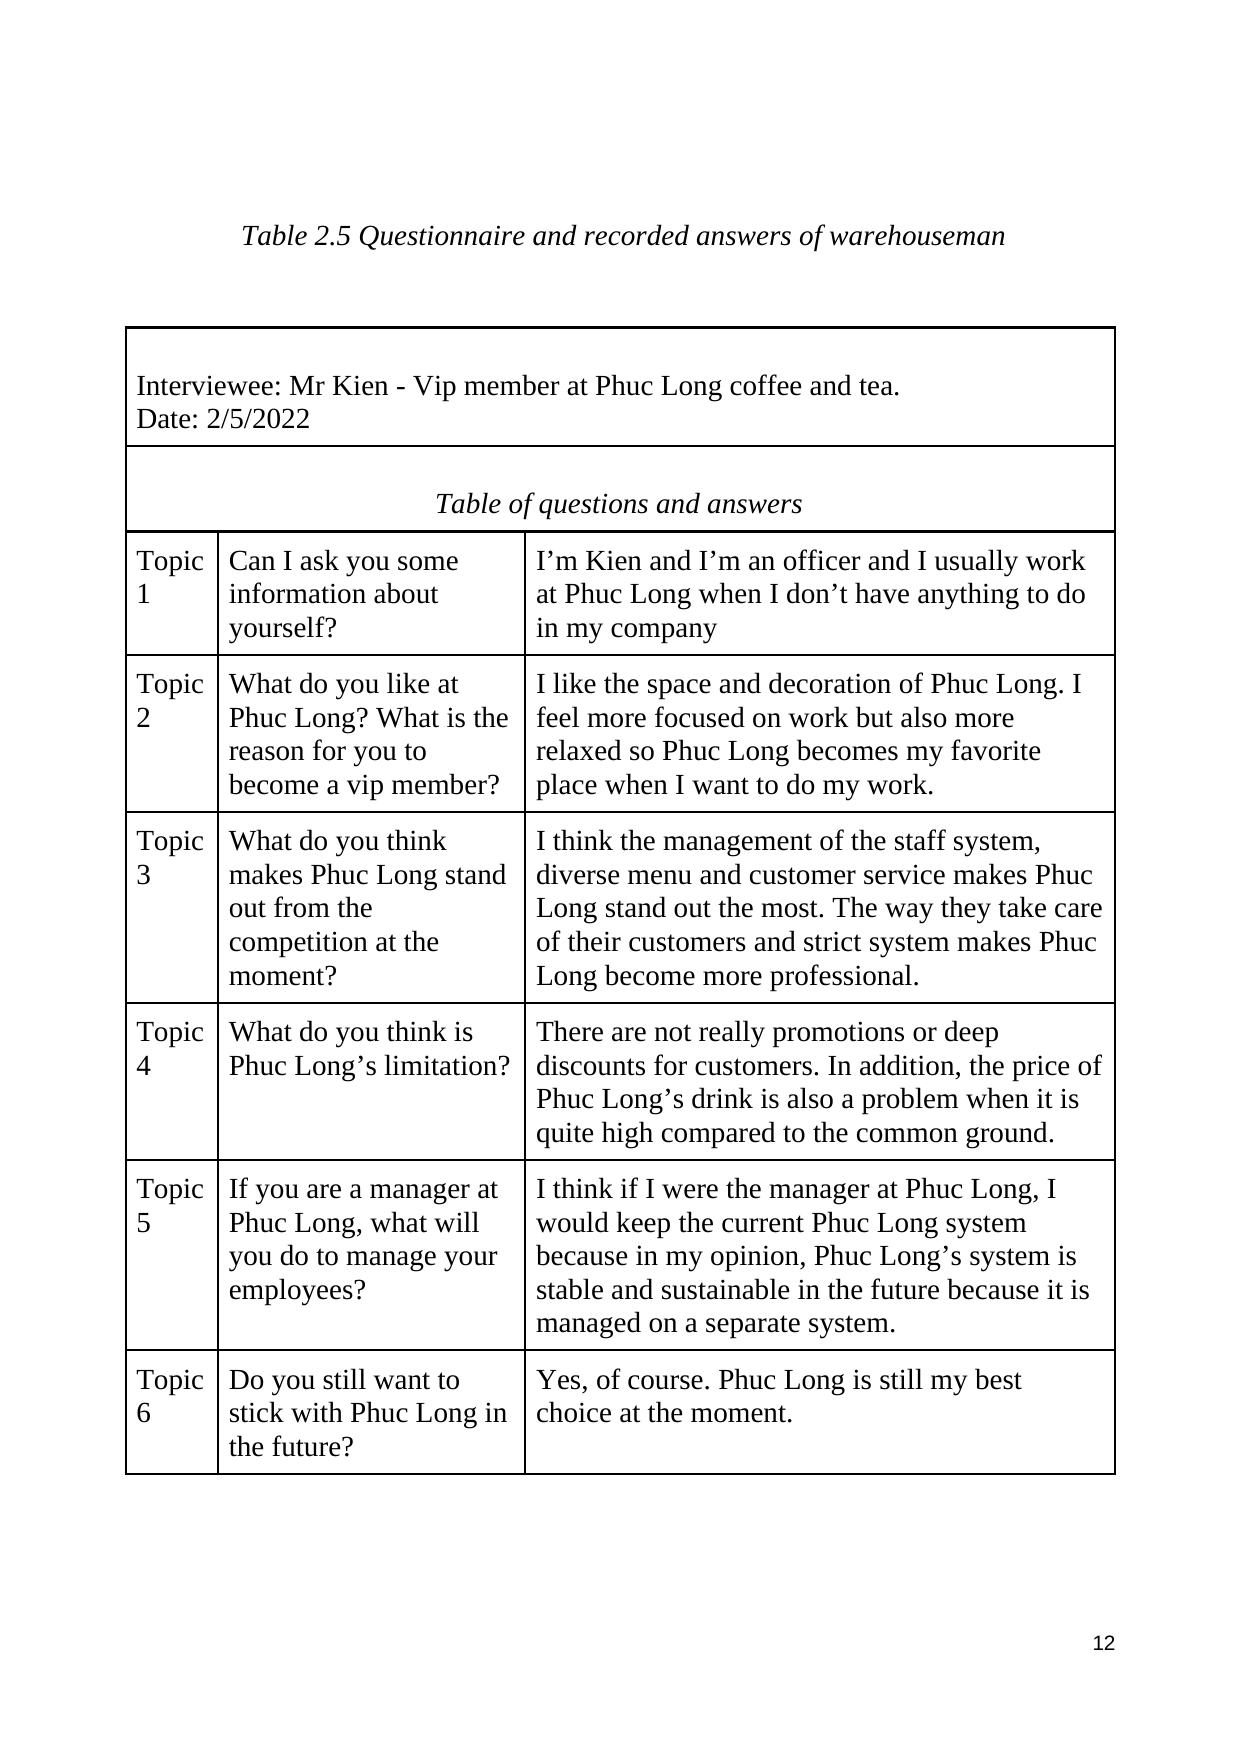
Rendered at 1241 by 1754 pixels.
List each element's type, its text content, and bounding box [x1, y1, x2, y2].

table_cell I think the management of the staff system, diverse menu and customer service makes Phuc Long stand out the most. The way they take care of their customers and strict system makes Phuc Long become more professional. [526, 813, 1114, 1002]
table_cell If you are a manager at Phuc Long, what will you do to manage your employees? [219, 1161, 524, 1349]
table_cell I’m Kien and I’m an officer and I usually work at Phuc Long when I don’t have anything to do in my company [526, 533, 1114, 654]
table_cell I like the space and decoration of Phuc Long. I feel more focused on work but also more relaxed so Phuc Long becomes my favorite place when I want to do my work. [526, 656, 1114, 811]
table_cell There are not really promotions or deep discounts for customers. In addition, the price of Phuc Long’s drink is also a problem when it is quite high compared to the common ground. [526, 1004, 1114, 1159]
table_cell Topic 3 [127, 813, 217, 1002]
subtitle Table 2.5 Questionnaire and recorded answers of warehouseman [124, 213, 1115, 252]
table_cell Table of questions and answers [127, 447, 1114, 530]
table_cell Topic 6 [127, 1351, 217, 1473]
table_cell Topic 2 [127, 656, 217, 811]
table_cell What do you like at Phuc Long? What is the reason for you to become a vip member? [219, 656, 524, 811]
table_cell Can I ask you some information about yourself? [219, 533, 524, 654]
table_header Interviewee: Mr Kien - Vip member at Phuc Long coffee and tea. Date: 2/5/2022 [127, 329, 1114, 445]
table_cell Topic 4 [127, 1004, 217, 1159]
table_cell What do you think makes Phuc Long stand out from the competition at the moment? [219, 813, 524, 1002]
table_cell Do you still want to stick with Phuc Long in the future? [219, 1351, 524, 1473]
table_cell Yes, of course. Phuc Long is still my best choice at the moment. [526, 1351, 1114, 1473]
table_cell Topic 5 [127, 1161, 217, 1349]
table_cell I think if I were the manager at Phuc Long, I would keep the current Phuc Long system because in my opinion, Phuc Long’s system is stable and sustainable in the future because it is managed on a separate system. [526, 1161, 1114, 1349]
table_cell Topic 1 [127, 533, 217, 654]
table_cell What do you think is Phuc Long’s limitation? [219, 1004, 524, 1159]
